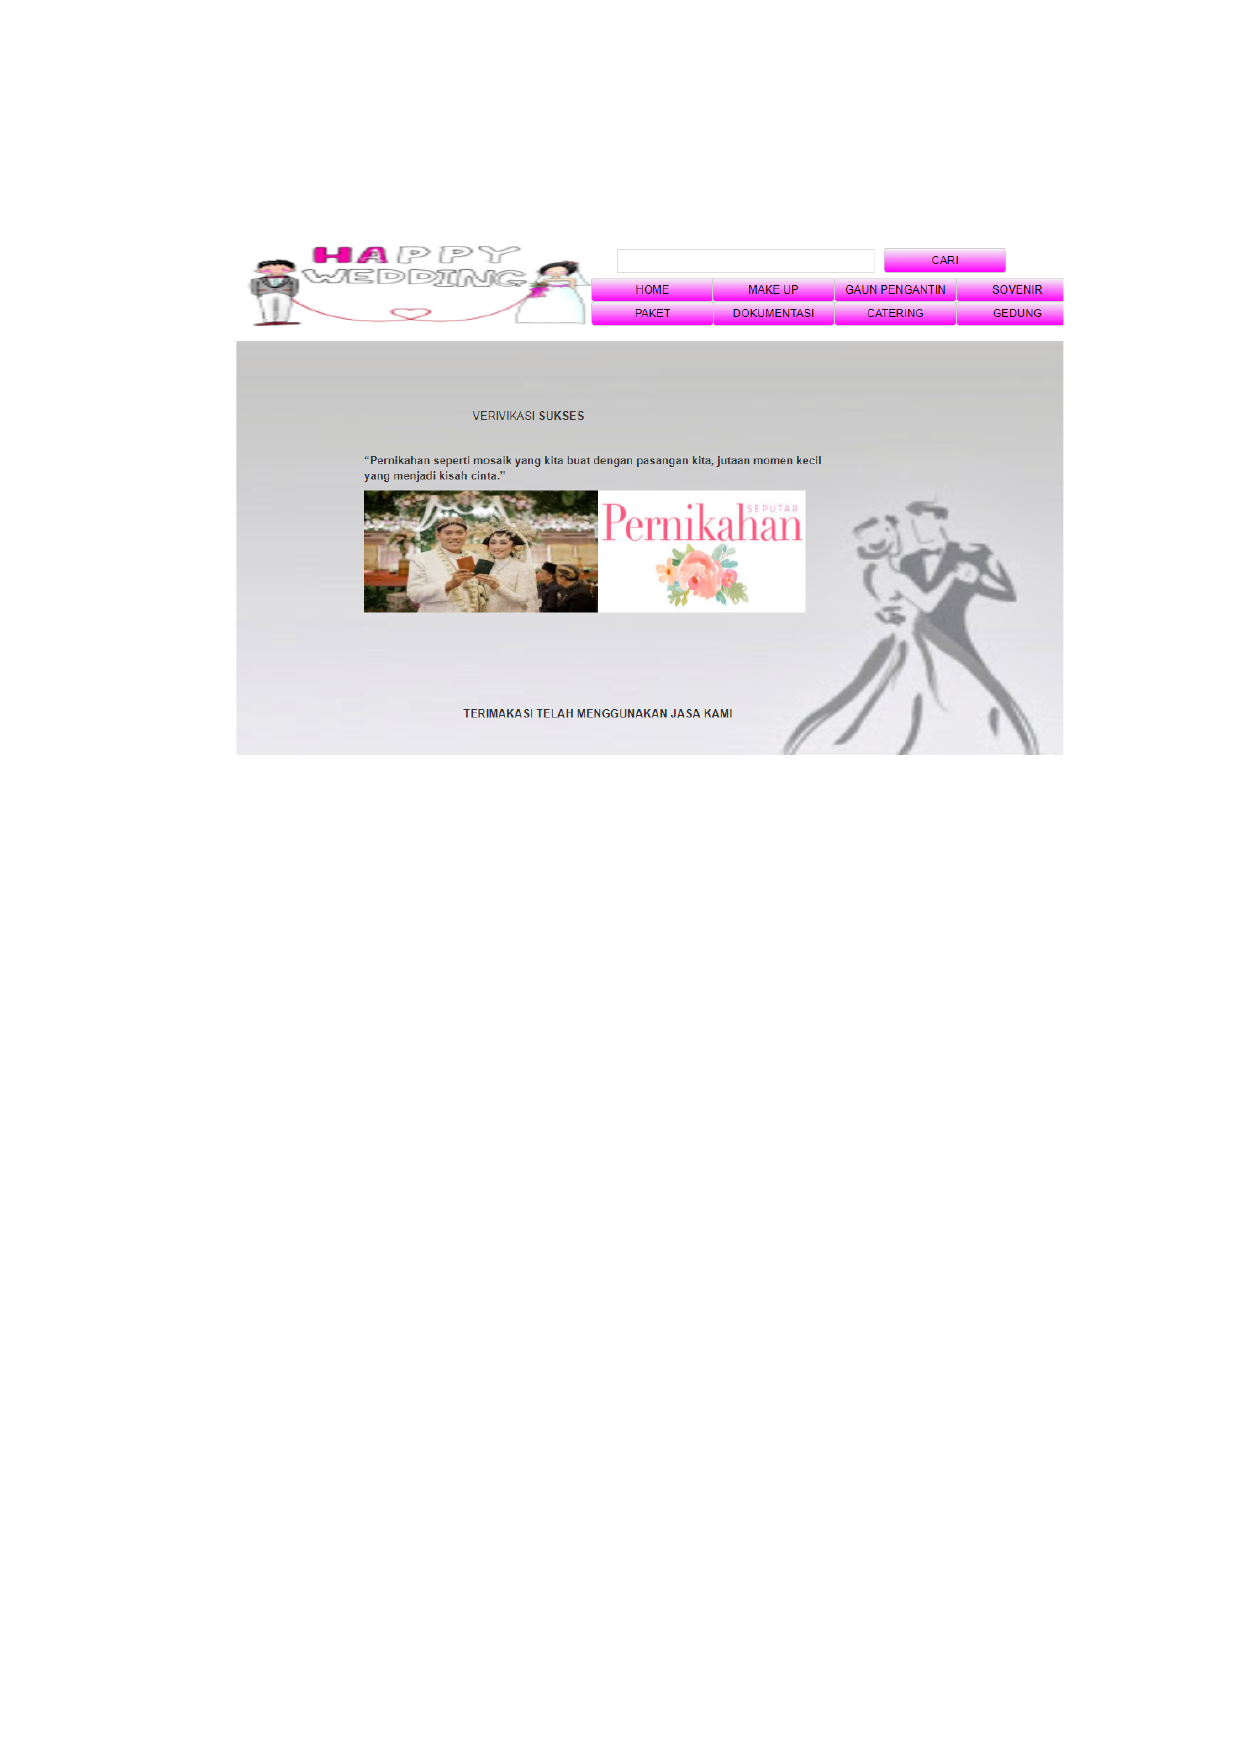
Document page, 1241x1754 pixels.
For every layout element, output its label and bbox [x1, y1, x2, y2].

picture [236, 236, 1064, 755]
